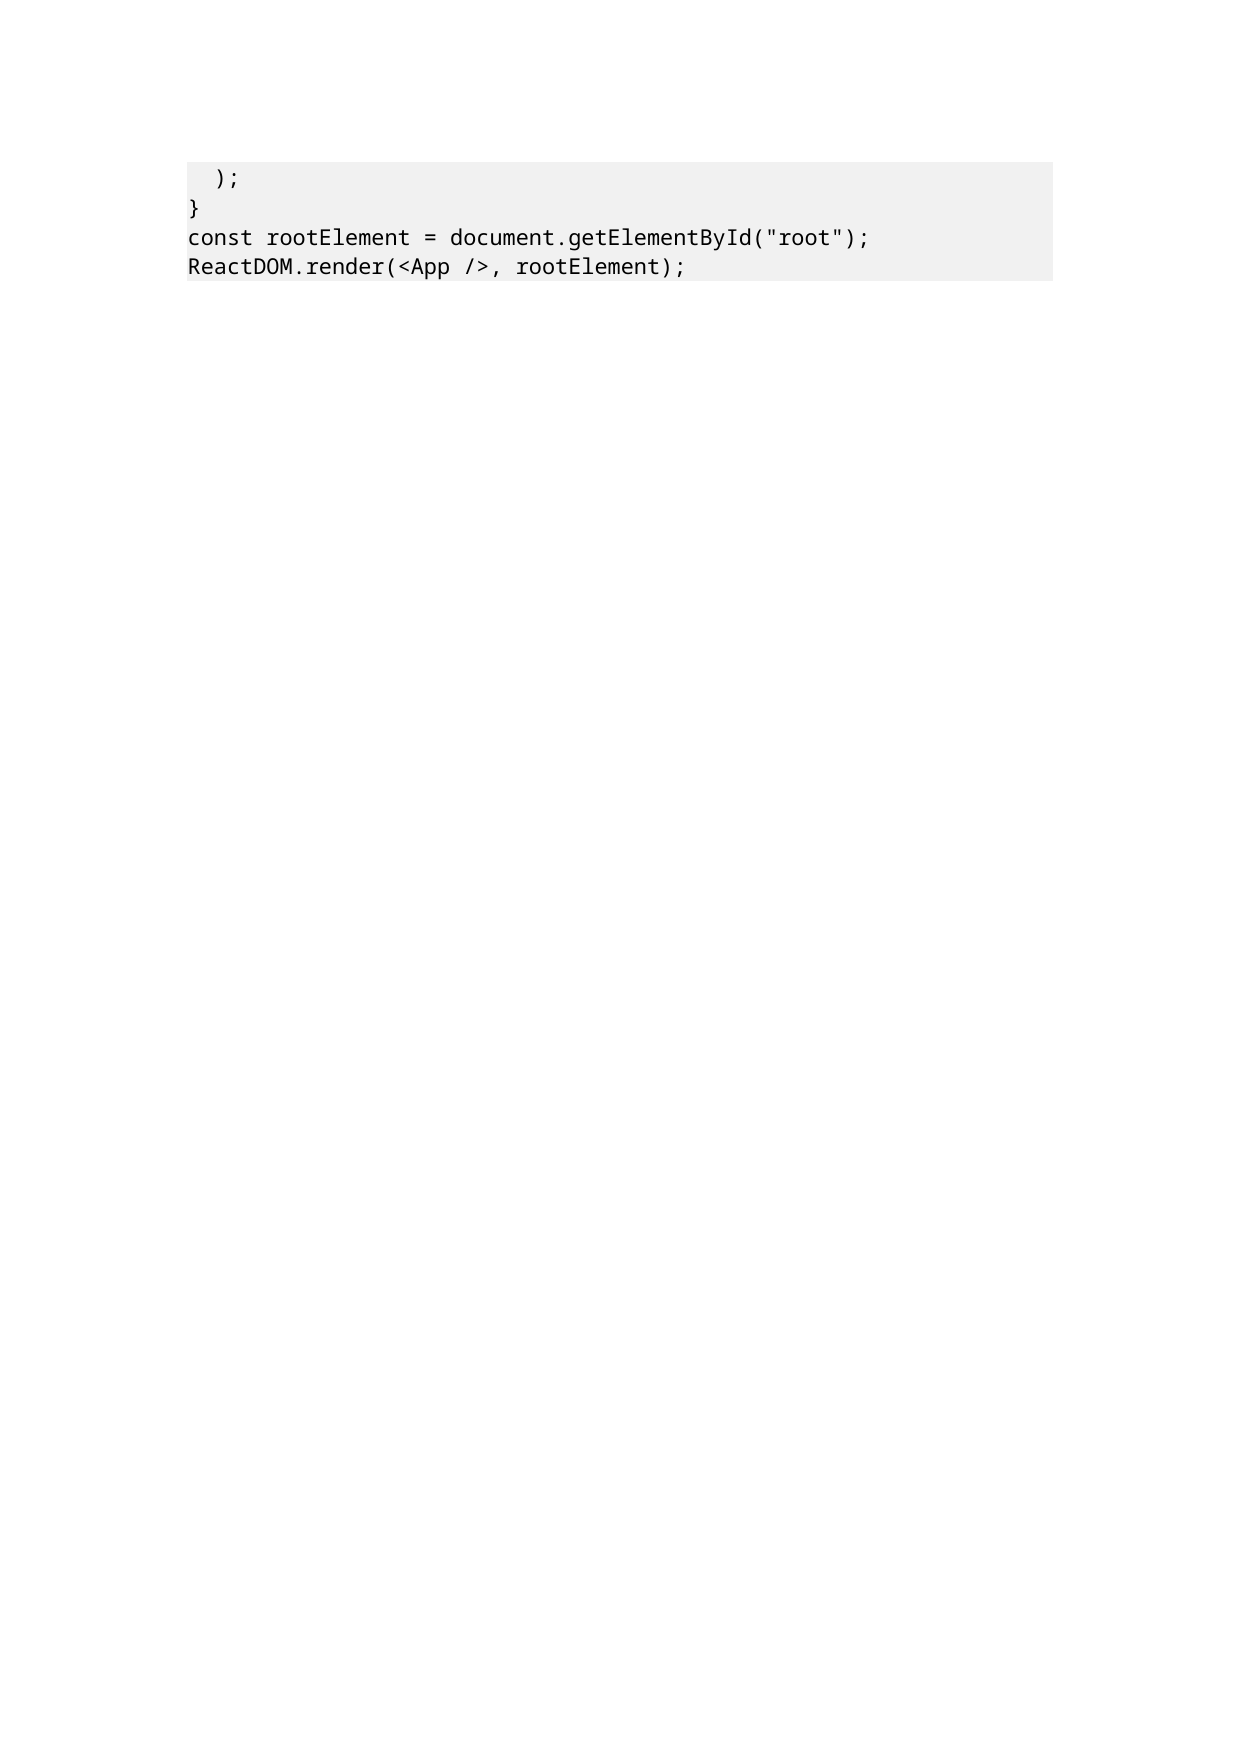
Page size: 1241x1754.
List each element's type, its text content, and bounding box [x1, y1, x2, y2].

list ReactDOM.render(<App />, rootElement); [187, 251, 1053, 281]
list const rootElement = document.getElementById("root"); [187, 222, 1053, 251]
list } [187, 192, 1053, 222]
list ); [187, 162, 1053, 192]
